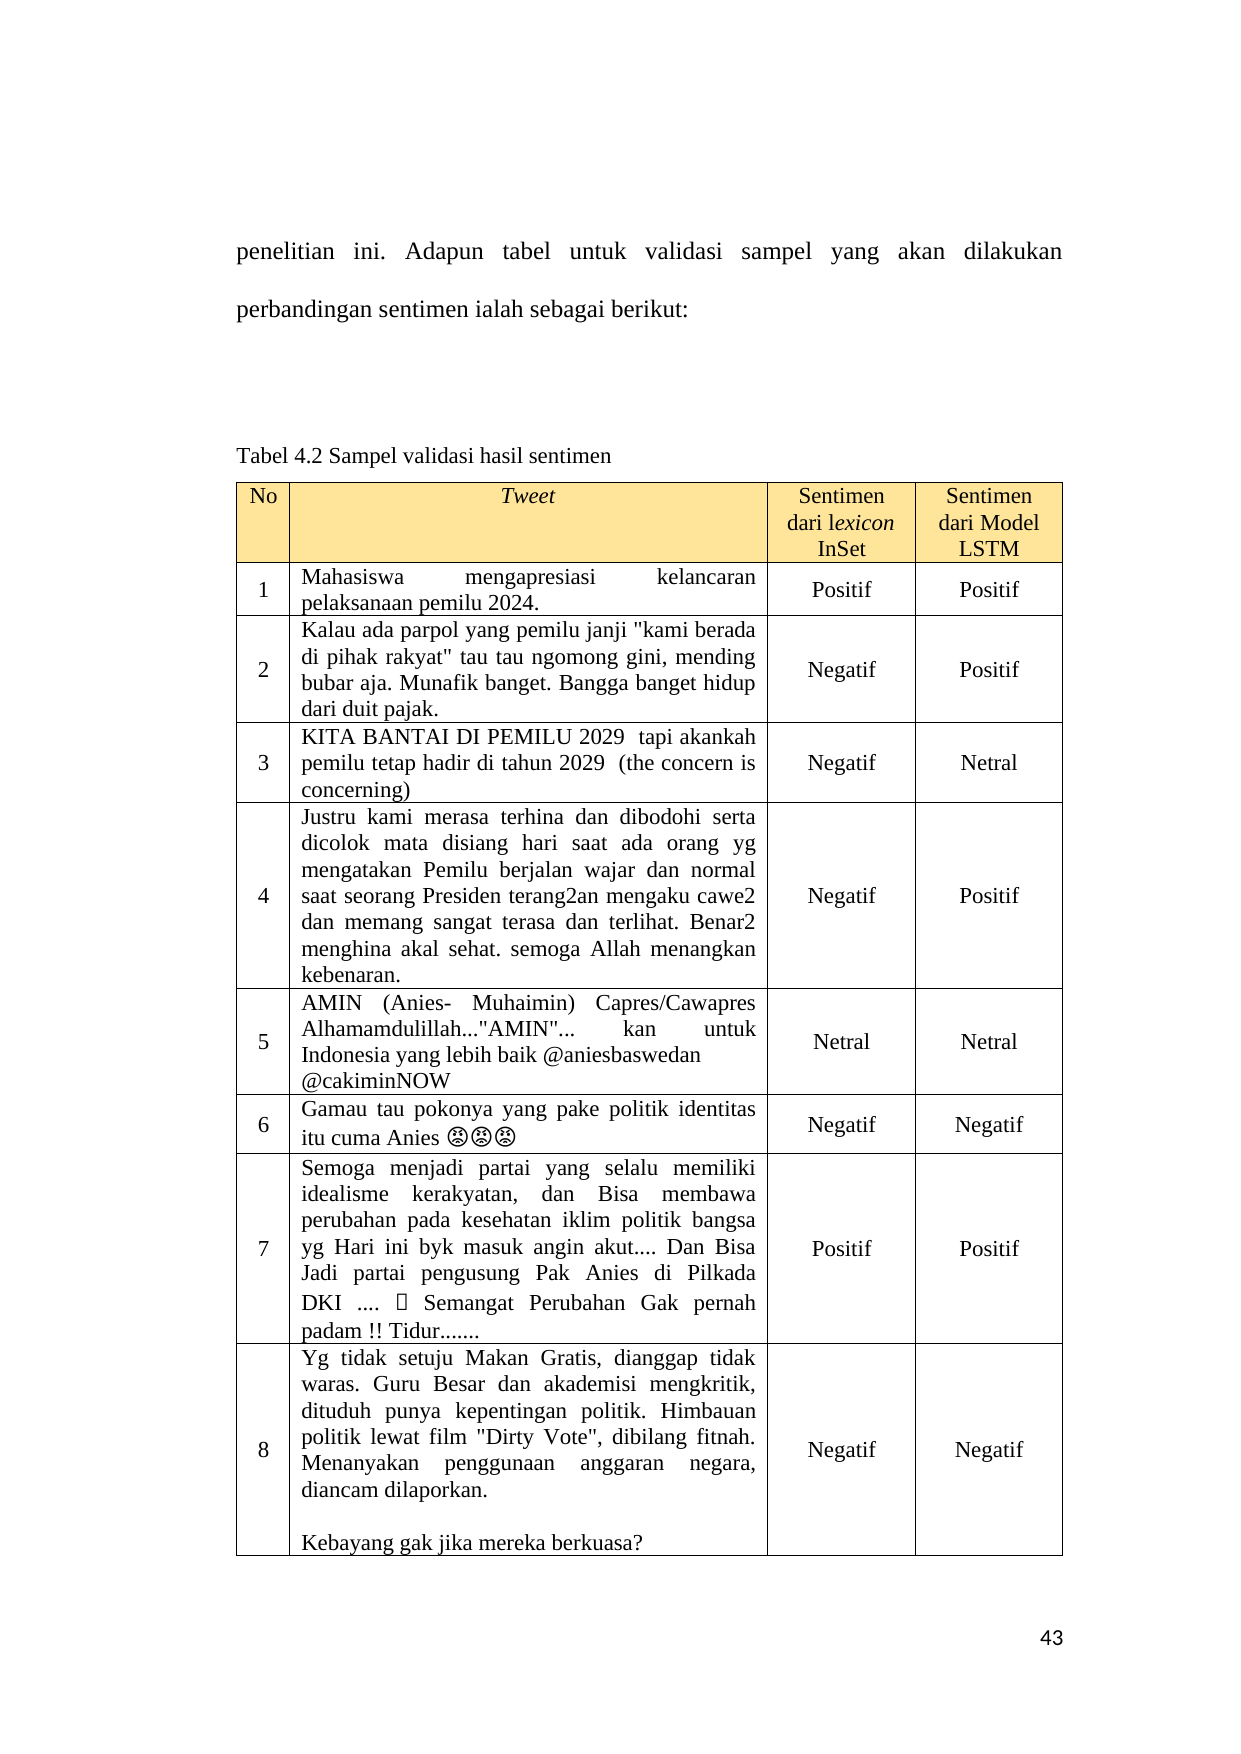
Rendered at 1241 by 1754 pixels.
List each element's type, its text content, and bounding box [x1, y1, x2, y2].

table_cell Netral [916, 989, 1062, 1094]
table_cell Netral [916, 723, 1062, 802]
table_cell Mahasiswa mengapresiasi kelancaran pelaksanaan pemilu 2024. [290, 563, 767, 615]
table_cell 7 [237, 1154, 289, 1343]
table_cell 2 [237, 616, 289, 722]
table_cell Semoga menjadi partai yang selalu memiliki idealisme kerakyatan, dan Bisa membawa perubahan pada kesehatan iklim politik bangsa yg Hari ini byk masuk angin akut.... Dan Bisa Jadi partai pengusung Pak Anies di Pilkada DKI .... 🤔 Semangat Perubahan Gak pernah padam !! Tidur....... [290, 1154, 767, 1343]
table_header Tweet [290, 483, 767, 562]
table_cell Positif [916, 616, 1062, 722]
table_cell Justru kami merasa terhina dan dibodohi serta dicolok mata disiang hari saat ada orang yg mengatakan Pemilu berjalan wajar dan normal saat seorang Presiden terang2an mengaku cawe2 dan memang sangat terasa dan terlihat. Benar2 menghina akal sehat. semoga Allah menangkan kebenaran. [290, 803, 767, 987]
table_cell Kalau ada parpol yang pemilu janji "kami berada di pihak rakyat" tau tau ngomong gini, mending bubar aja. Munafik banget. Bangga banget hidup dari duit pajak. [290, 616, 767, 722]
table_cell Netral [768, 989, 915, 1094]
table_cell Positif [916, 563, 1062, 615]
table_cell Positif [768, 1154, 915, 1343]
table_header No [237, 483, 289, 562]
table_cell Positif [768, 563, 915, 615]
table_cell Negatif [768, 803, 915, 987]
table_cell 1 [237, 563, 289, 615]
table_cell Negatif [768, 1344, 915, 1555]
table_cell Gamau tau pokonya yang pake politik identitas itu cuma Anies 😡😡😡 [290, 1095, 767, 1153]
table_cell Negatif [916, 1095, 1062, 1153]
table_cell Negatif [768, 1095, 915, 1153]
table_header Sentimen dari Model LSTM [916, 483, 1062, 562]
table_header Sentimen dari lexicon InSet [768, 483, 915, 562]
table_cell Positif [916, 1154, 1062, 1343]
table_cell 3 [237, 723, 289, 802]
table_cell 8 [237, 1344, 289, 1555]
table_cell Positif [916, 803, 1062, 987]
table_cell 5 [237, 989, 289, 1094]
table_cell Negatif [768, 616, 915, 722]
table_cell KITA BANTAI DI PEMILU 2029 tapi akankah pemilu tetap hadir di tahun 2029 (the concern is concerning) [290, 723, 767, 802]
table_cell 4 [237, 803, 289, 987]
text Tabel 4.2 Sampel validasi hasil sentimen [236, 442, 1063, 468]
table_cell 6 [237, 1095, 289, 1153]
table_cell AMIN (Anies- Muhaimin) Capres/Cawapres Alhamamdulillah..."AMIN"... kan untuk Indonesia yang lebih baik @aniesbaswedan @cakiminNOW [290, 989, 767, 1094]
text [236, 236, 1063, 322]
table_cell Negatif [916, 1344, 1062, 1555]
table_cell Negatif [768, 723, 915, 802]
table_cell Yg tidak setuju Makan Gratis, dianggap tidak waras. Guru Besar dan akademisi mengkritik, dituduh punya kepentingan politik. Himbauan politik lewat film "Dirty Vote", dibilang fitnah. Menanyakan penggunaan anggaran negara, diancam dilaporkan. Kebayang gak jika mereka berkuasa? [290, 1344, 767, 1555]
